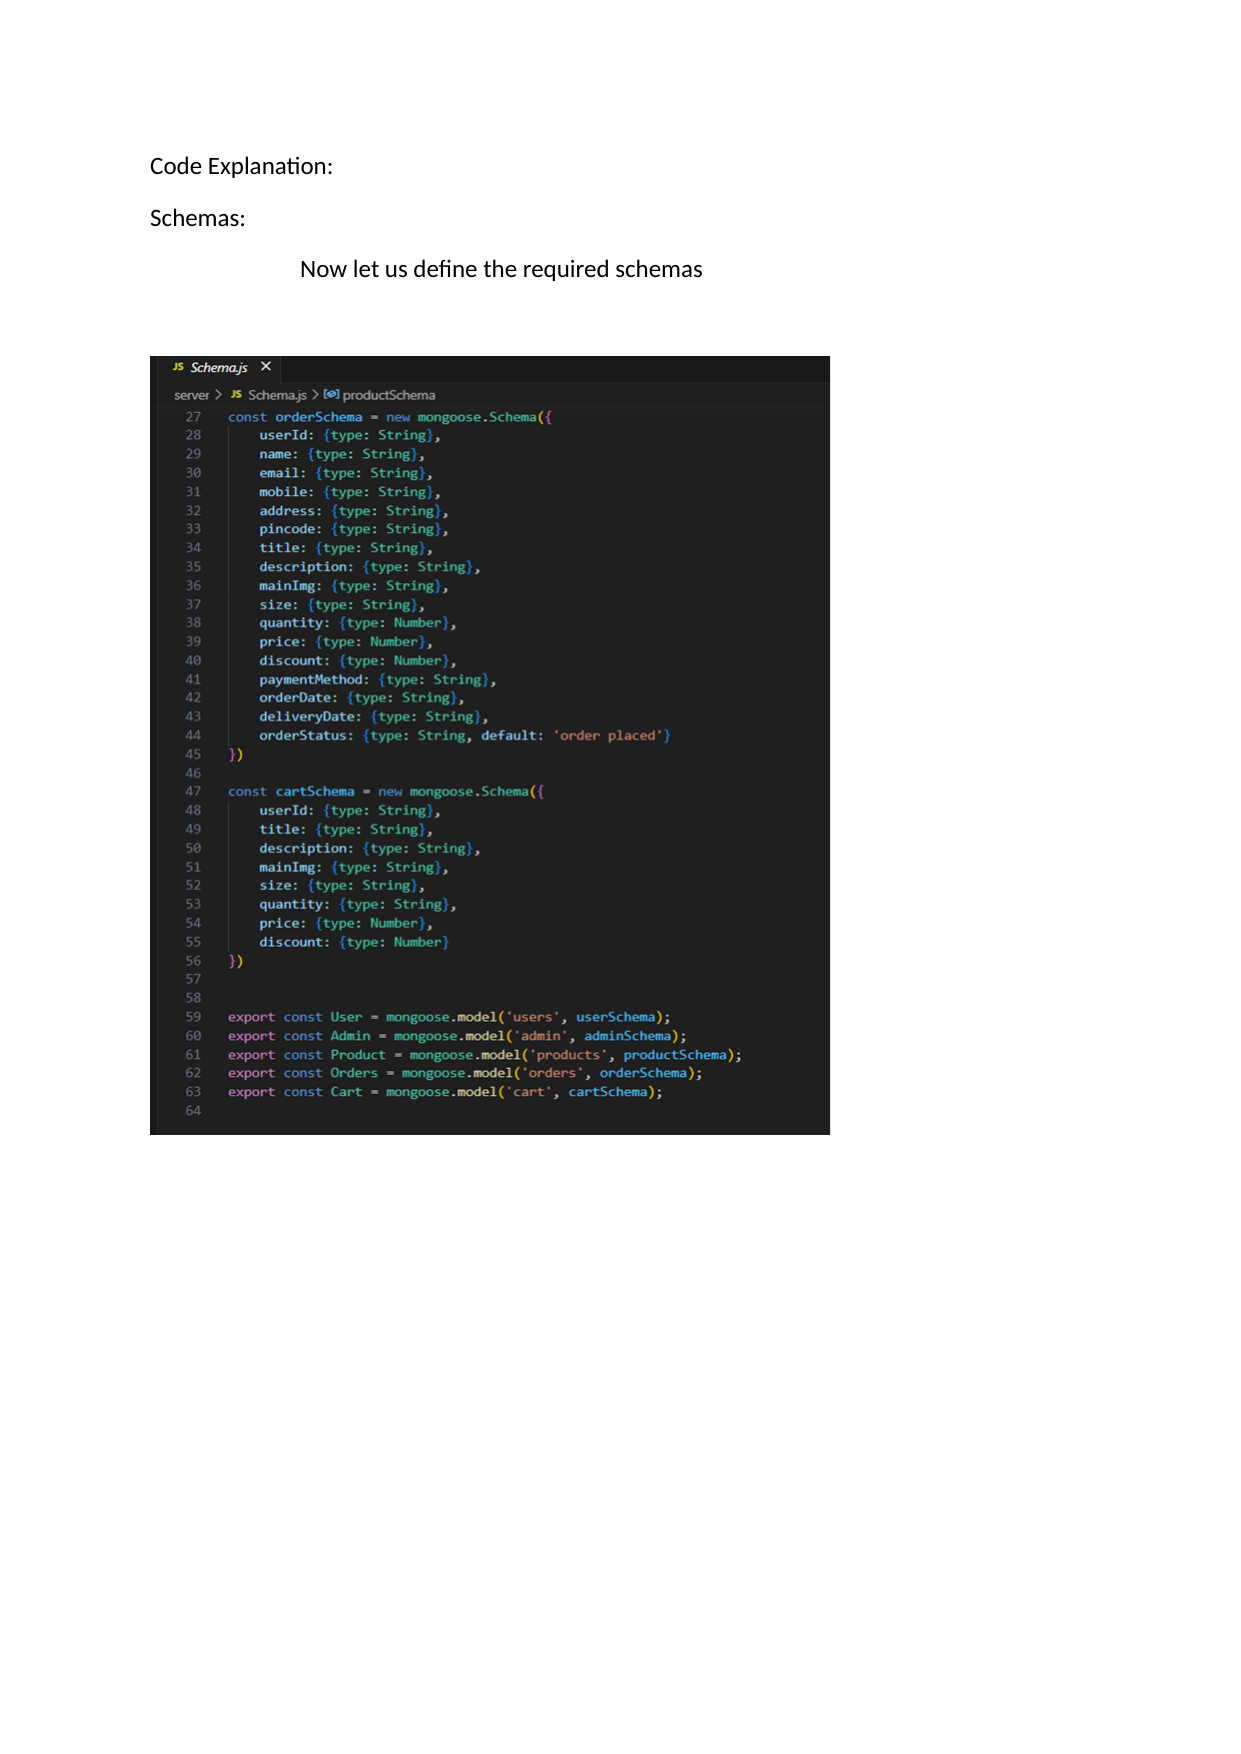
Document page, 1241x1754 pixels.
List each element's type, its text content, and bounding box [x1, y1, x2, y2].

text Now let us define the required schemas [150, 253, 1090, 284]
picture [150, 356, 830, 1135]
text Code Explanation: [150, 150, 1090, 181]
text Schemas: [150, 202, 1090, 232]
